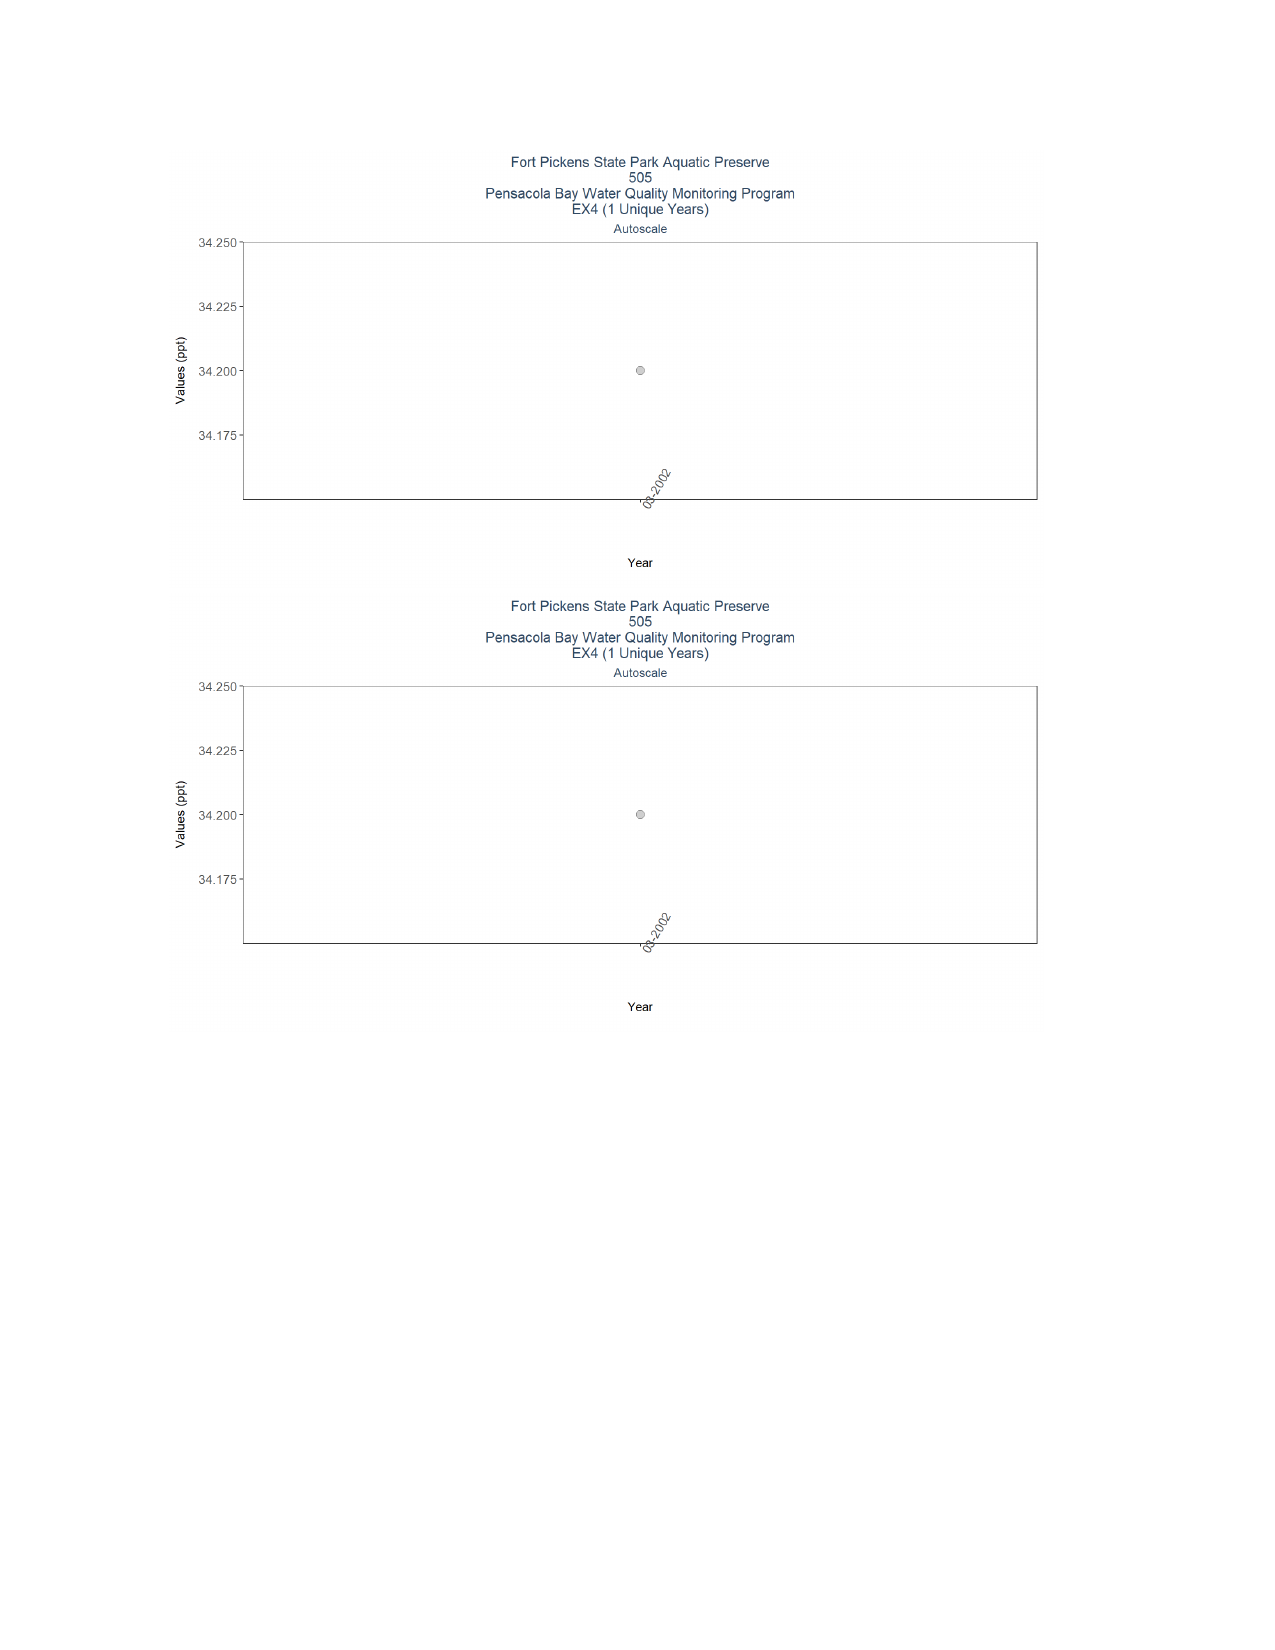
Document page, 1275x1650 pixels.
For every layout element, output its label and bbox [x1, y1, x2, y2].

picture [168, 150, 1044, 588]
picture [168, 593, 1044, 1032]
